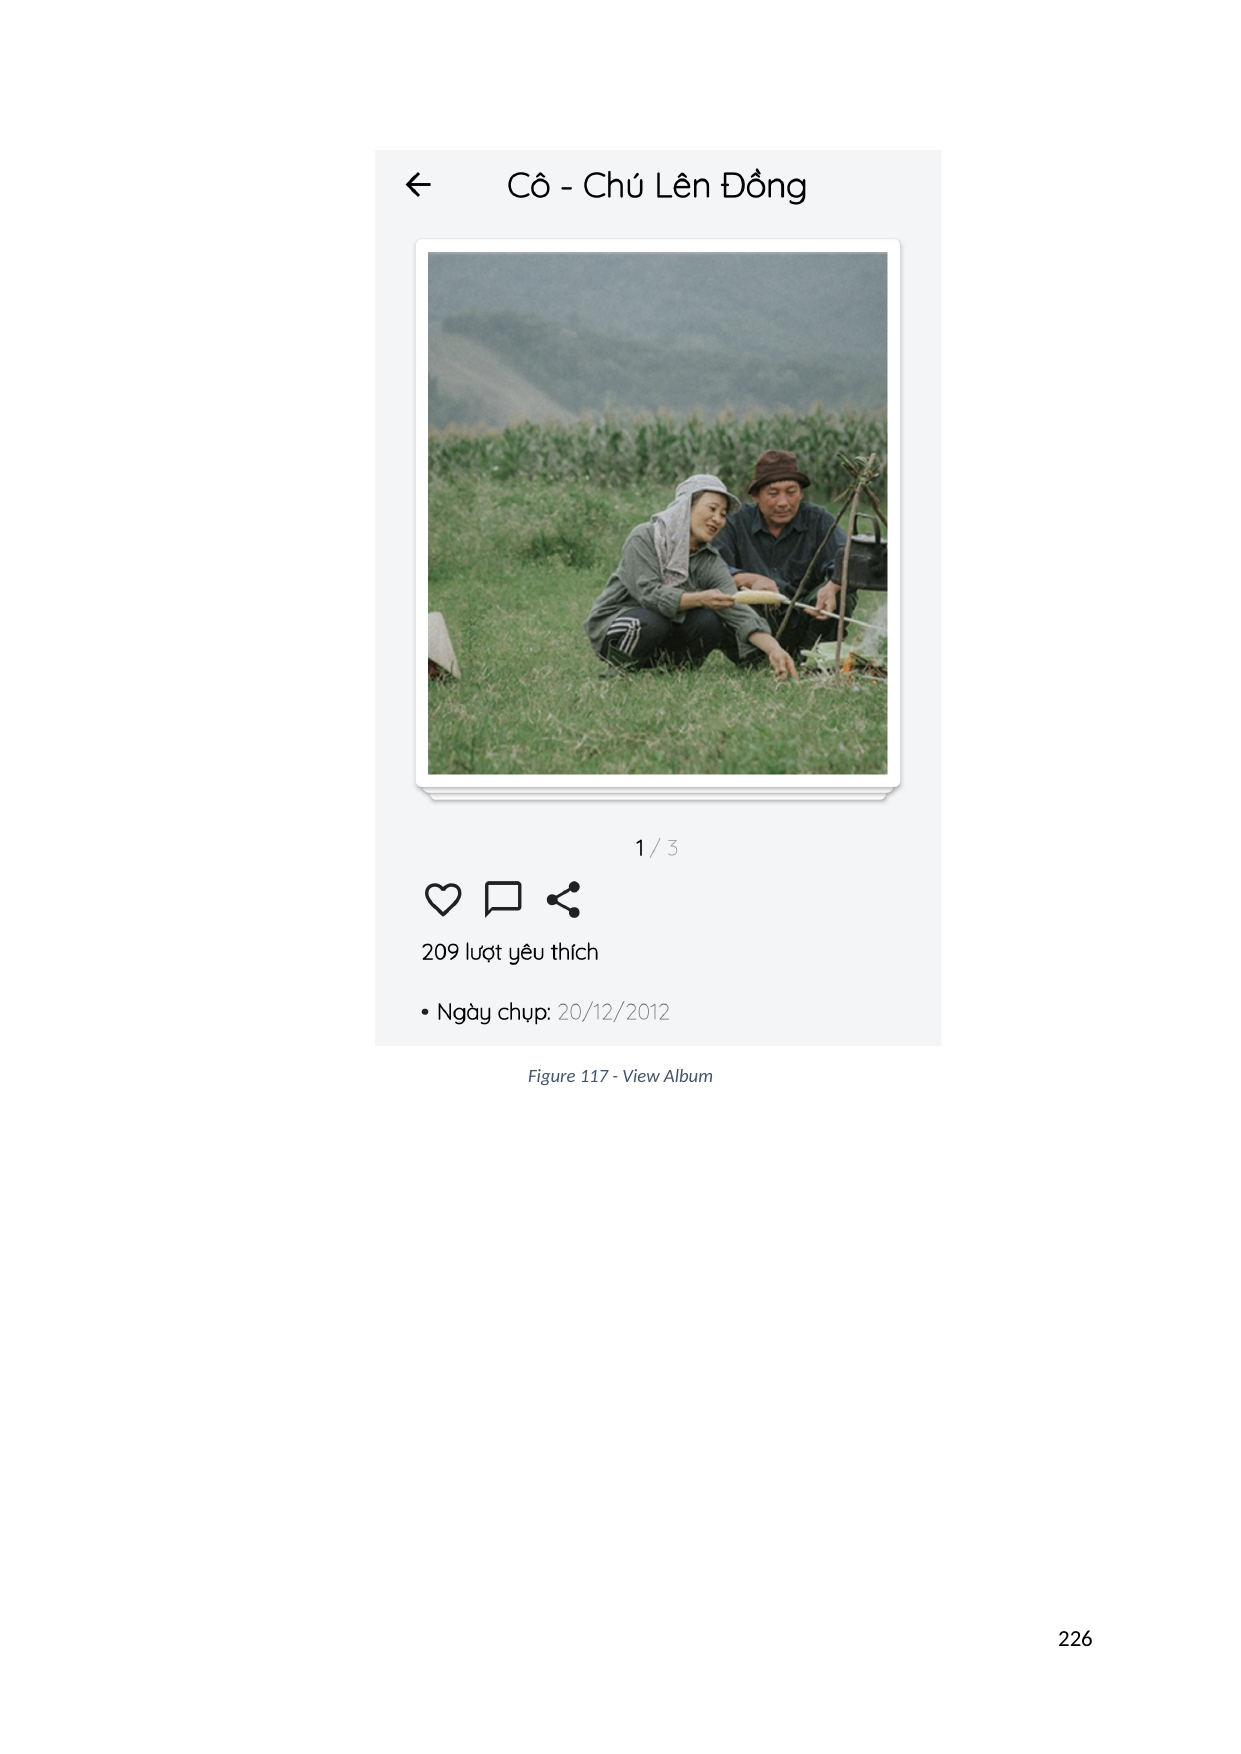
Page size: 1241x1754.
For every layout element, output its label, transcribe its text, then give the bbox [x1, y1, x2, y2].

text Figure 117 - View Album [150, 1064, 1093, 1087]
picture [375, 150, 942, 1046]
